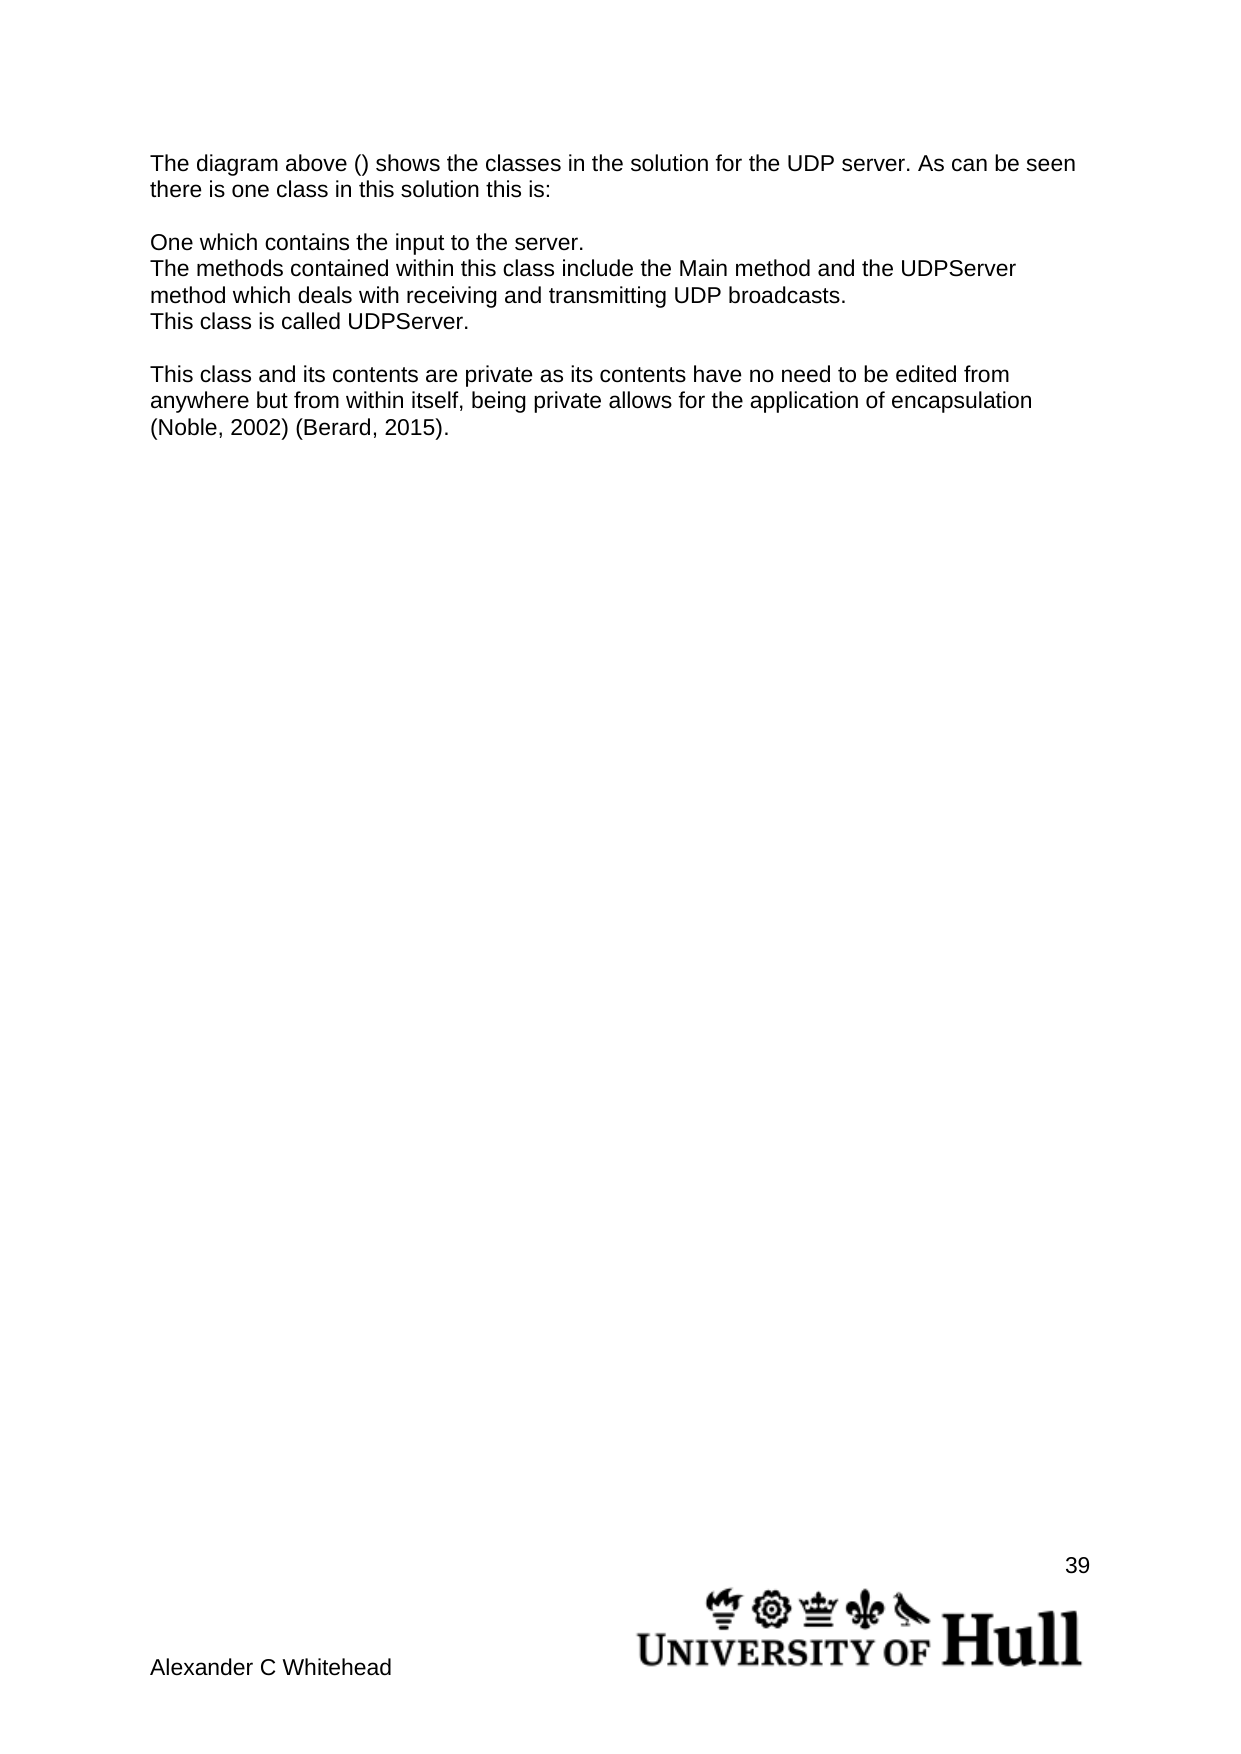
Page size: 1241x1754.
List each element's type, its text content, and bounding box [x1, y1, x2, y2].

text One which contains the input to the server. [150, 229, 1090, 255]
text The diagram above () shows the classes in the solution for the UDP server. As can be seen there is one class in this solution this is: [150, 150, 1090, 203]
text The methods contained within this class include the Main method and the UDPServer method which deals with receiving and transmitting UDP broadcasts. [150, 255, 1090, 308]
picture [630, 1578, 1091, 1676]
text This class is called UDPServer. [150, 308, 1090, 334]
text This class and its contents are private as its contents have no need to be edited from anywhere but from within itself, being private allows for the application of encapsulation . [150, 361, 1090, 440]
